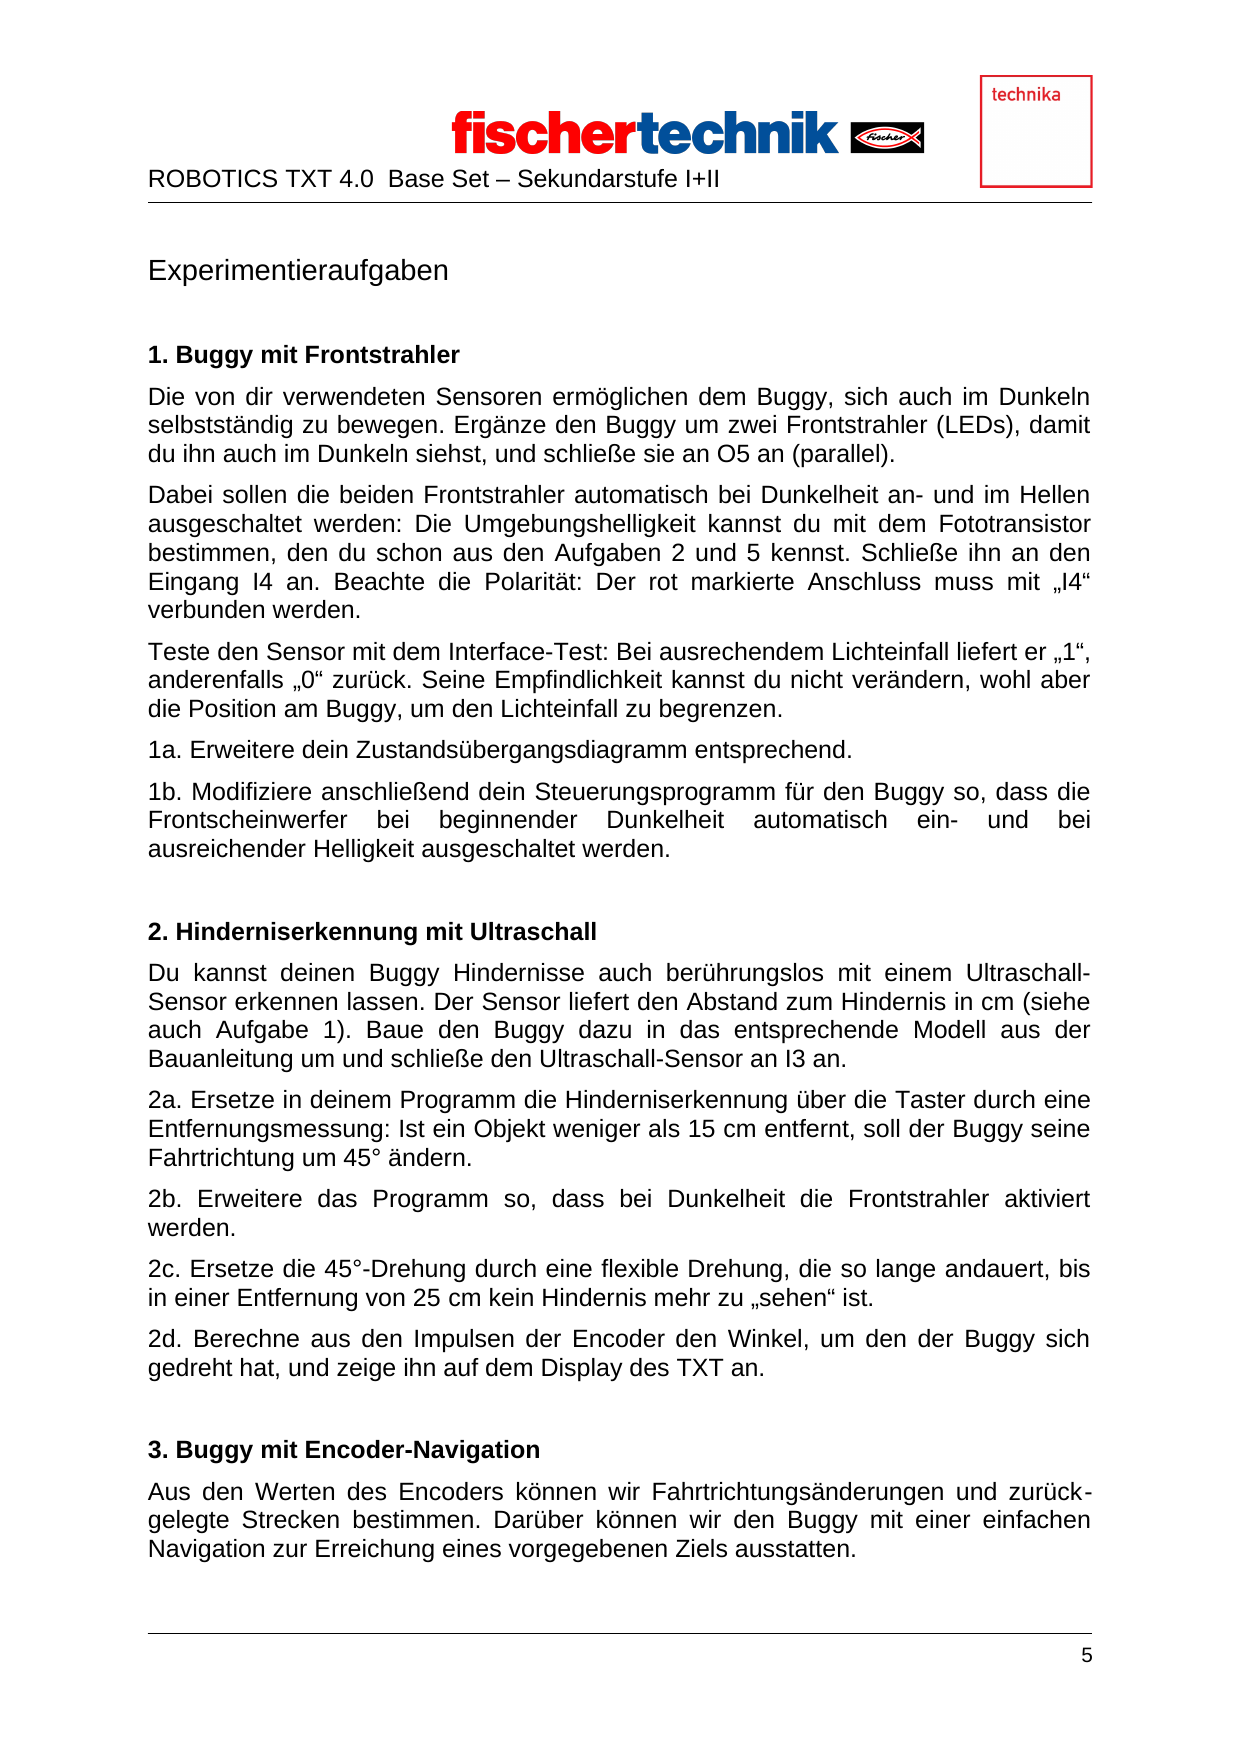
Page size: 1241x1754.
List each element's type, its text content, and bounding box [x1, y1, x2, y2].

text Aus den Werten des Encoders können wir Fahrtrichtungsänderungen und zurückgelegte Strecken bestimmen. Darüber können wir den Buggy mit einer einfachen Navigation zur Erreichung eines vorgegebenen Ziels ausstatten. [148, 1477, 1092, 1563]
text Du kannst deinen Buggy Hindernisse auch berührungslos mit einem Ultraschall-Sensor erkennen lassen. Der Sensor liefert den Abstand zum Hindernis in cm (siehe auch Aufgabe 1). Baue den Buggy dazu in das entsprechende Modell aus der Bauanleitung um und schließe den Ultraschall-Sensor an I3 an. [148, 958, 1092, 1073]
text Die von dir verwendeten Sensoren ermöglichen dem Buggy, sich auch im Dunkeln selbstständig zu bewegen. Ergänze den Buggy um zwei Frontstrahler (LEDs), damit du ihn auch im Dunkeln siehst, und schließe sie an O5 an (parallel). [148, 382, 1092, 468]
text 1a. Erweitere dein Zustandsübergangsdiagramm entsprechend. [148, 735, 1092, 764]
text Teste den Sensor mit dem Interface-Test: Bei ausrechendem Lichteinfall liefert er „1“, anderenfalls „0“ zurück. Seine Empfindlichkeit kannst du nicht verändern, wohl aber die Position am Buggy, um den Lichteinfall zu begrenzen. [148, 637, 1092, 723]
text 2c. Ersetze die 45°-Drehung durch eine flexible Drehung, die so lange andauert, bis in einer Entfernung von 25 cm kein Hindernis mehr zu „sehen“ ist. [148, 1254, 1092, 1312]
subtitle Experimentieraufgaben [148, 253, 1092, 287]
text 2d. Berechne aus den Impulsen der Encoder den Winkel, um den der Buggy sich gedreht hat, und zeige ihn auf dem Display des TXT an. [148, 1324, 1092, 1382]
text 1b. Modifiziere anschließend dein Steuerungsprogramm für den Buggy so, dass die Frontscheinwerfer bei beginnender Dunkelheit automatisch ein- und bei ausreichender Helligkeit ausgeschaltet werden. [148, 777, 1092, 863]
picture [979, 75, 1093, 188]
text 2a. Ersetze in deinem Programm die Hinderniserkennung über die Taster durch eine Entfernungsmessung: Ist ein Objekt weniger als 15 cm entfernt, soll der Buggy seine Fahrtrichtung um 45° ändern. [148, 1085, 1092, 1172]
text 3. Buggy mit Encoder-Navigation [148, 1435, 1092, 1464]
text 2b. Erweitere das Programm so, dass bei Dunkelheit die Frontstrahler aktiviert werden. [148, 1184, 1092, 1242]
picture [451, 111, 925, 154]
text Dabei sollen die beiden Frontstrahler automatisch bei Dunkelheit an- und im Hellen ausgeschaltet werden: Die Umgebungshelligkeit kannst du mit dem Fototransistor bestimmen, den du schon aus den Aufgaben 2 und 5 kennst. Schließe ihn an den Eingang I4 an. Beachte die Polarität: Der rot markierte Anschluss muss mit „I4“ verbunden werden. [148, 480, 1092, 624]
text 2. Hinderniserkennung mit Ultraschall [148, 917, 1092, 945]
text 1. Buggy mit Frontstrahler [148, 340, 1092, 369]
